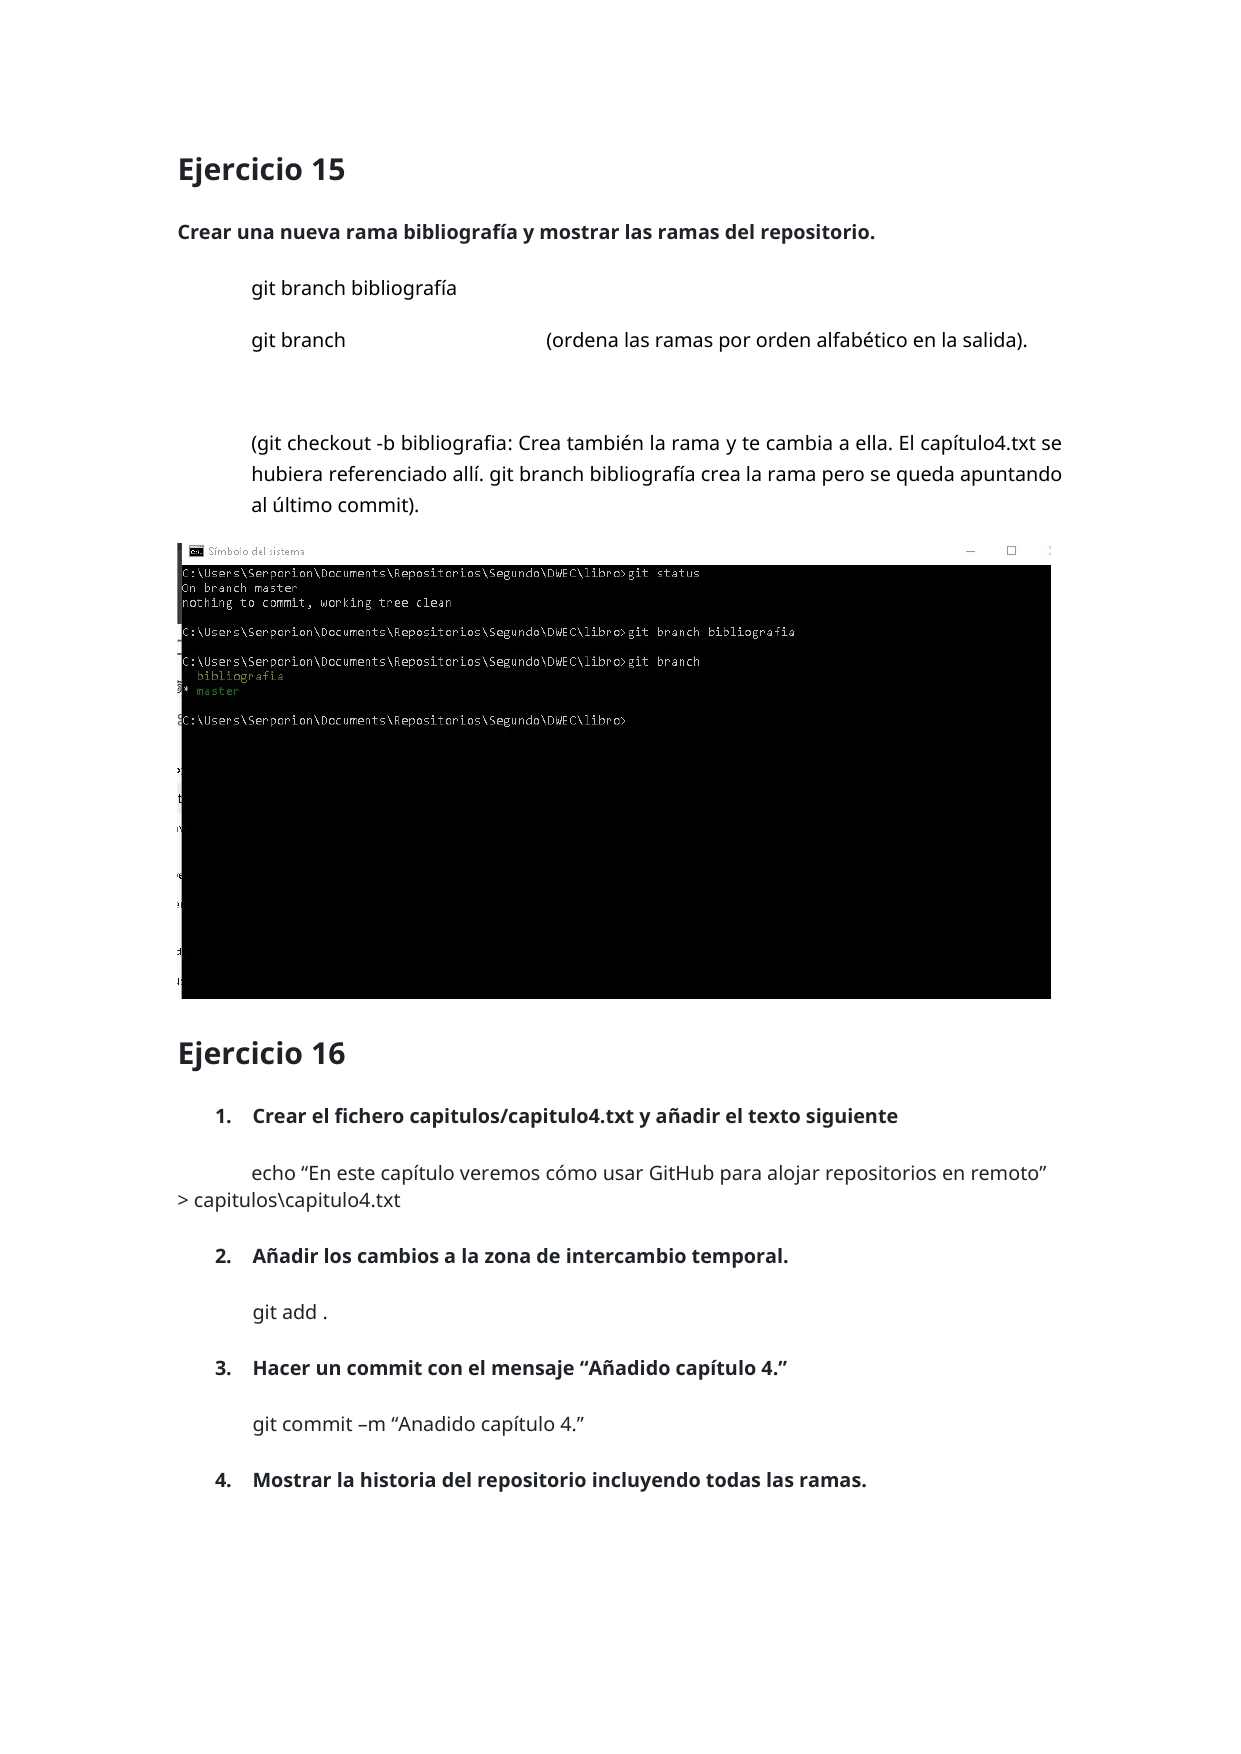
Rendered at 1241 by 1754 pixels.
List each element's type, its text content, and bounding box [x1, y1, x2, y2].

text git add . [252, 1298, 1063, 1325]
list Hacer un commit con el mensaje “Añadido capítulo 4.” [215, 1354, 1063, 1381]
text git branch (ordena las ramas por orden alfabético en la salida). [177, 326, 1063, 353]
text echo “En este capítulo veremos cómo usar GitHub para alojar repositorios en remoto” > capitulos\capitulo4.txt [177, 1159, 1063, 1213]
text git branch bibliografía [177, 274, 1063, 301]
text git commit –m “Anadido capítulo 4.” [252, 1410, 1063, 1437]
text Crear una nueva rama bibliografía y mostrar las ramas del repositorio. [177, 218, 1063, 245]
list Añadir los cambios a la zona de intercambio temporal. [215, 1242, 1063, 1269]
list Crear el fichero capitulos/capitulo4.txt y añadir el texto siguiente [215, 1103, 1063, 1130]
text (git checkout -b bibliografia: Crea también la rama y te cambia a ella. El capítulo4.txt se hubiera referenciado allí. git branch bibliografía crea la rama pero se queda apuntando al último commit). [251, 429, 1063, 518]
list Mostrar la historia del repositorio incluyendo todas las ramas. [215, 1467, 1063, 1493]
picture [177, 543, 1051, 999]
text Ejercicio 16 [177, 1032, 1063, 1073]
text Ejercicio 15 [177, 148, 1063, 189]
